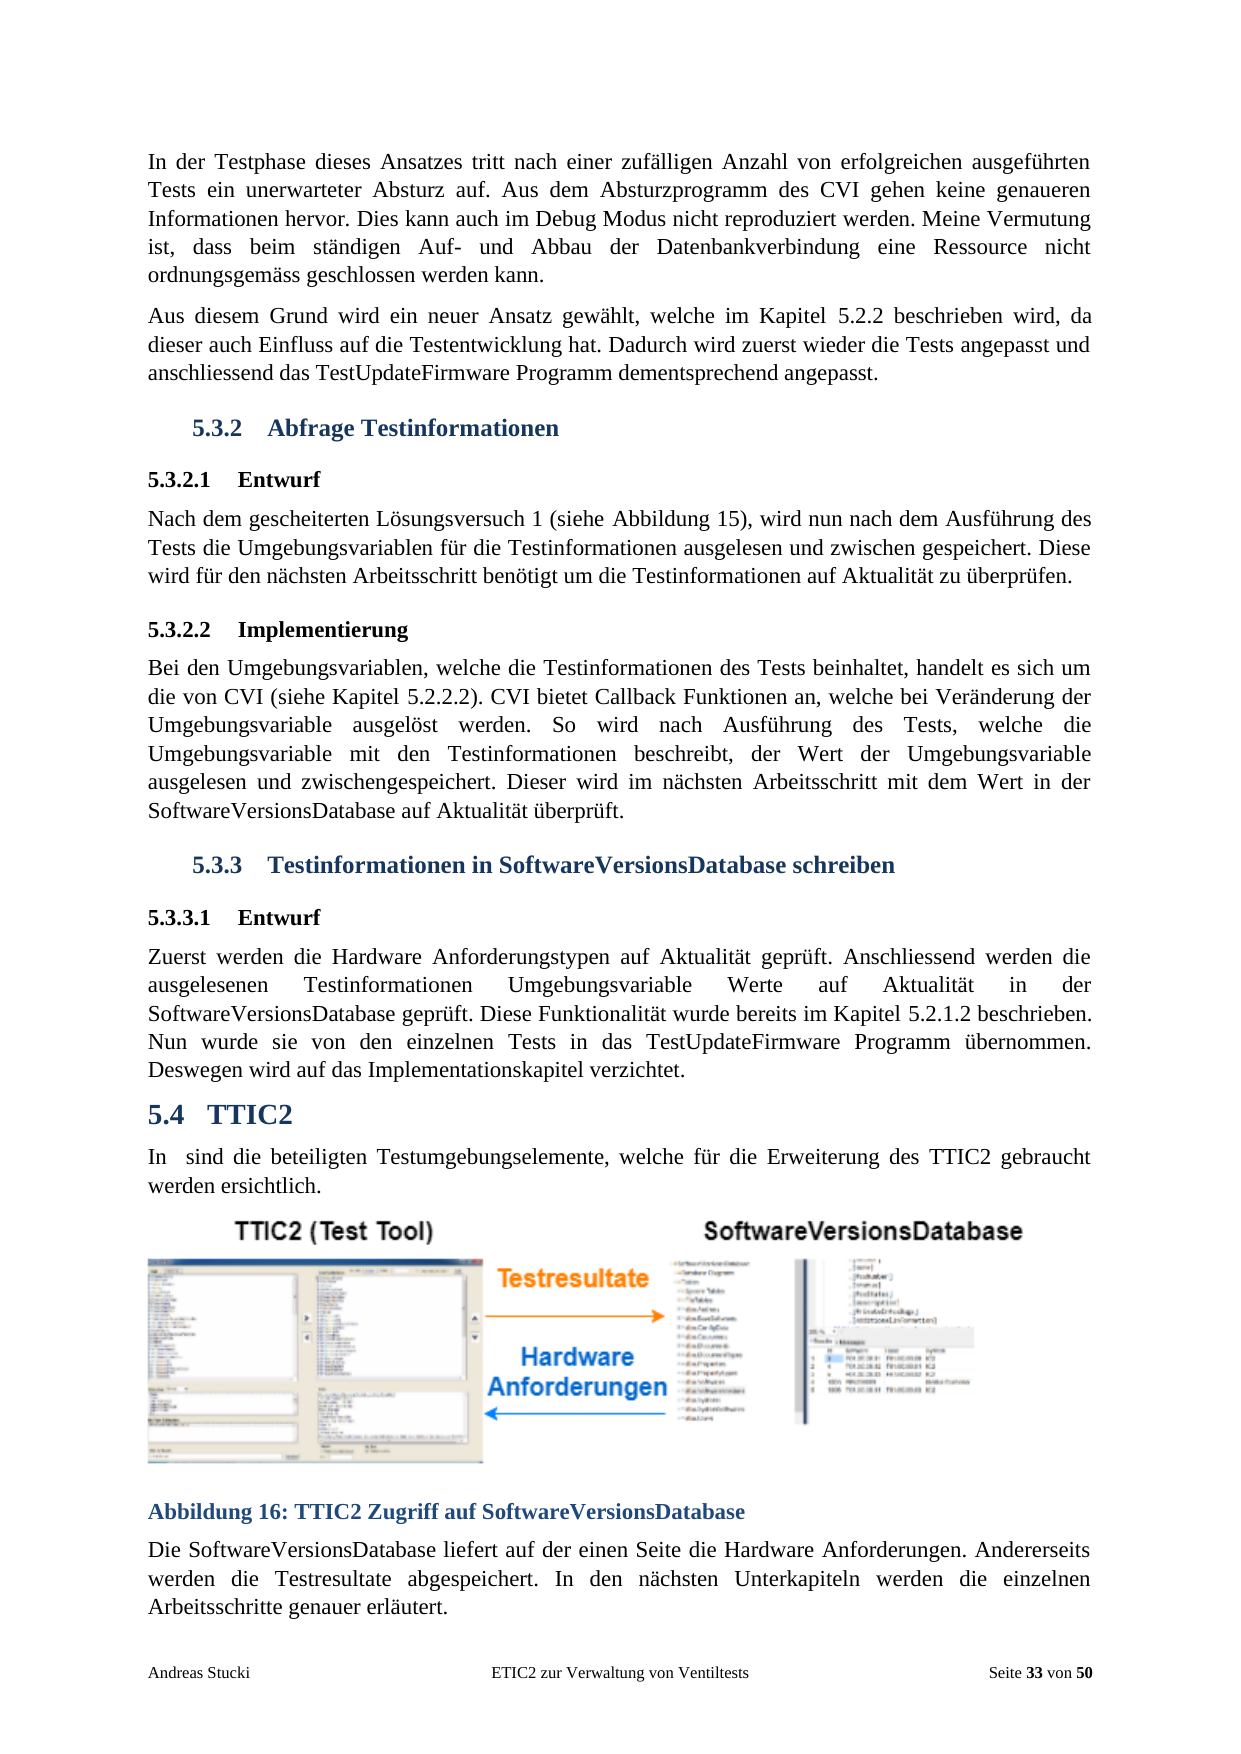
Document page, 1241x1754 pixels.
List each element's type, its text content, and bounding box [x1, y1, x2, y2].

subtitle Testinformationen in SoftwareVersionsDatabase schreiben [192, 850, 1092, 879]
subtitle Entwurf [148, 904, 1092, 930]
subtitle Abfrage Testinformationen [192, 413, 1092, 441]
text Nach dem gescheiterten Lösungsversuch 1 (siehe Abbildung 15), wird nun nach dem Ausführung des Tests die Umgebungsvariablen für die Testinformationen ausgelesen und zwischen gespeichert. Diese wird für den nächsten Arbeitsschritt benötigt um die Testinformationen auf Aktualität zu überprüfen. [148, 505, 1092, 588]
text In Abbildung 16 sind die beteiligten Testumgebungselemente, welche für die Erweiterung des TTIC2 gebraucht werden ersichtlich. [148, 1143, 1092, 1198]
subtitle Implementierung [148, 616, 1092, 642]
text In der Testphase dieses Ansatzes tritt nach einer zufälligen Anzahl von erfolgreichen ausgeführten Tests ein unerwarteter Absturz auf. Aus dem Absturzprogramm des CVI gehen keine genaueren Informationen hervor. Dies kann auch im Debug Modus nicht reproduziert werden. Meine Vermutung ist, dass beim ständigen Auf- und Abbau der Datenbankverbindung eine Ressource nicht ordnungsgemäss geschlossen werden kann. [148, 148, 1092, 288]
subtitle Entwurf [148, 466, 1092, 493]
text Die SoftwareVersionsDatabase liefert auf der einen Seite die Hardware Anforderungen. Andererseits werden die Testresultate abgespeichert. In den nächsten Unterkapiteln werden die einzelnen Arbeitsschritte genauer erläutert. [148, 1537, 1092, 1620]
picture [147, 1212, 1059, 1484]
text Zuerst werden die Hardware Anforderungstypen auf Aktualität geprüft. Anschliessend werden die ausgelesenen Testinformationen Umgebungsvariable Werte auf Aktualität in der SoftwareVersionsDatabase geprüft. Diese Funktionalität wurde bereits im Kapitel 5.2.1.2 beschrieben. Nun wurde sie von den einzelnen Tests in das TestUpdateFirmware Programm übernommen. Deswegen wird auf das Implementationskapitel verzichtet. [148, 943, 1092, 1083]
text Aus diesem Grund wird ein neuer Ansatz gewählt, welche im Kapitel 5.2.2 beschrieben wird, da dieser auch Einfluss auf die Testentwicklung hat. Dadurch wird zuerst wieder die Tests angepasst und anschliessend das TestUpdateFirmware Programm dementsprechend angepasst. [148, 302, 1092, 386]
text Bei den Umgebungsvariablen, welche die Testinformationen des Tests beinhaltet, handelt es sich um die von CVI (siehe Kapitel 5.2.2.2). CVI bietet Callback Funktionen an, welche bei Veränderung der Umgebungsvariable ausgelöst werden. So wird nach Ausführung des Tests, welche die Umgebungsvariable mit den Testinformationen beschreibt, der Wert der Umgebungsvariable ausgelesen und zwischengespeichert. Dieser wird im nächsten Arbeitsschritt mit dem Wert in der SoftwareVersionsDatabase auf Aktualität überprüft. [148, 654, 1092, 823]
subtitle TTIC2 [148, 1097, 1092, 1131]
